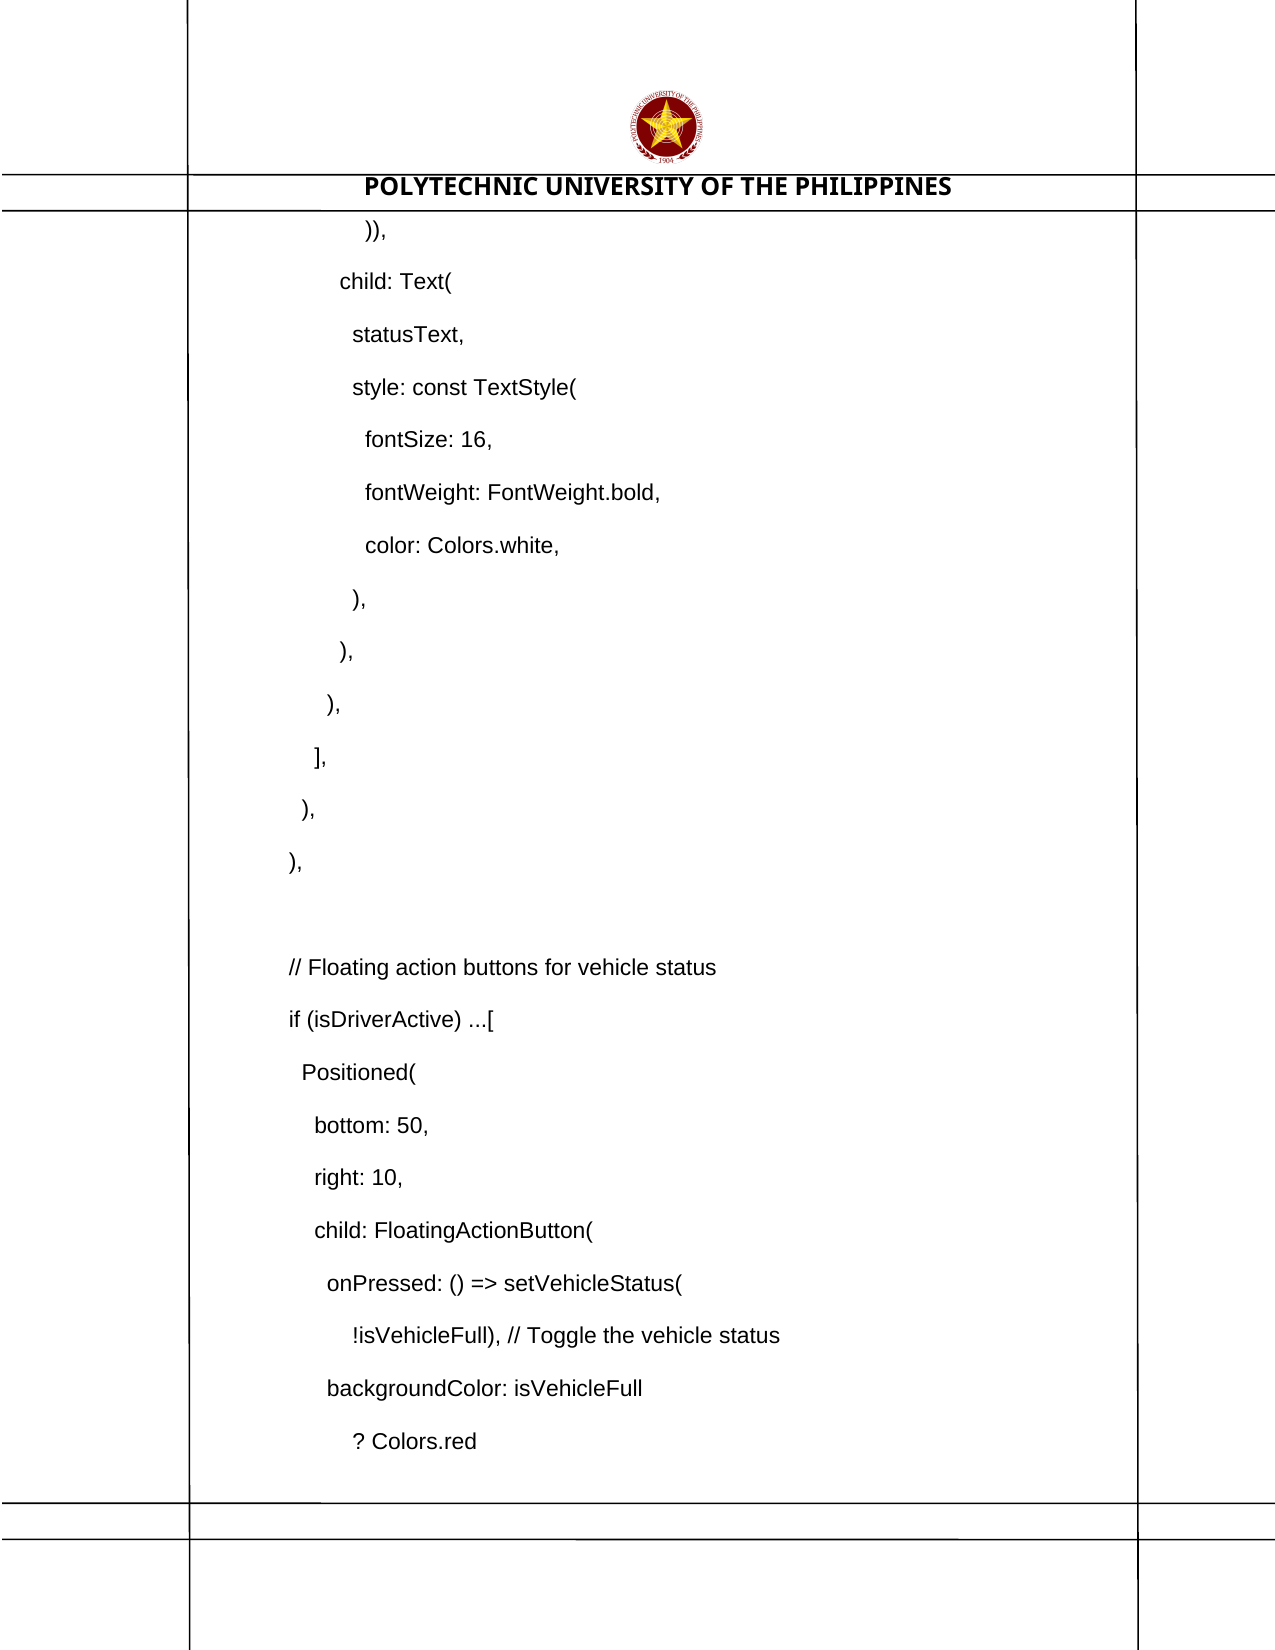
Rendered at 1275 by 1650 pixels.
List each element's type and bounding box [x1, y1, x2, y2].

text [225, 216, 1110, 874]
picture [629, 90, 703, 164]
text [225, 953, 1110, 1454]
